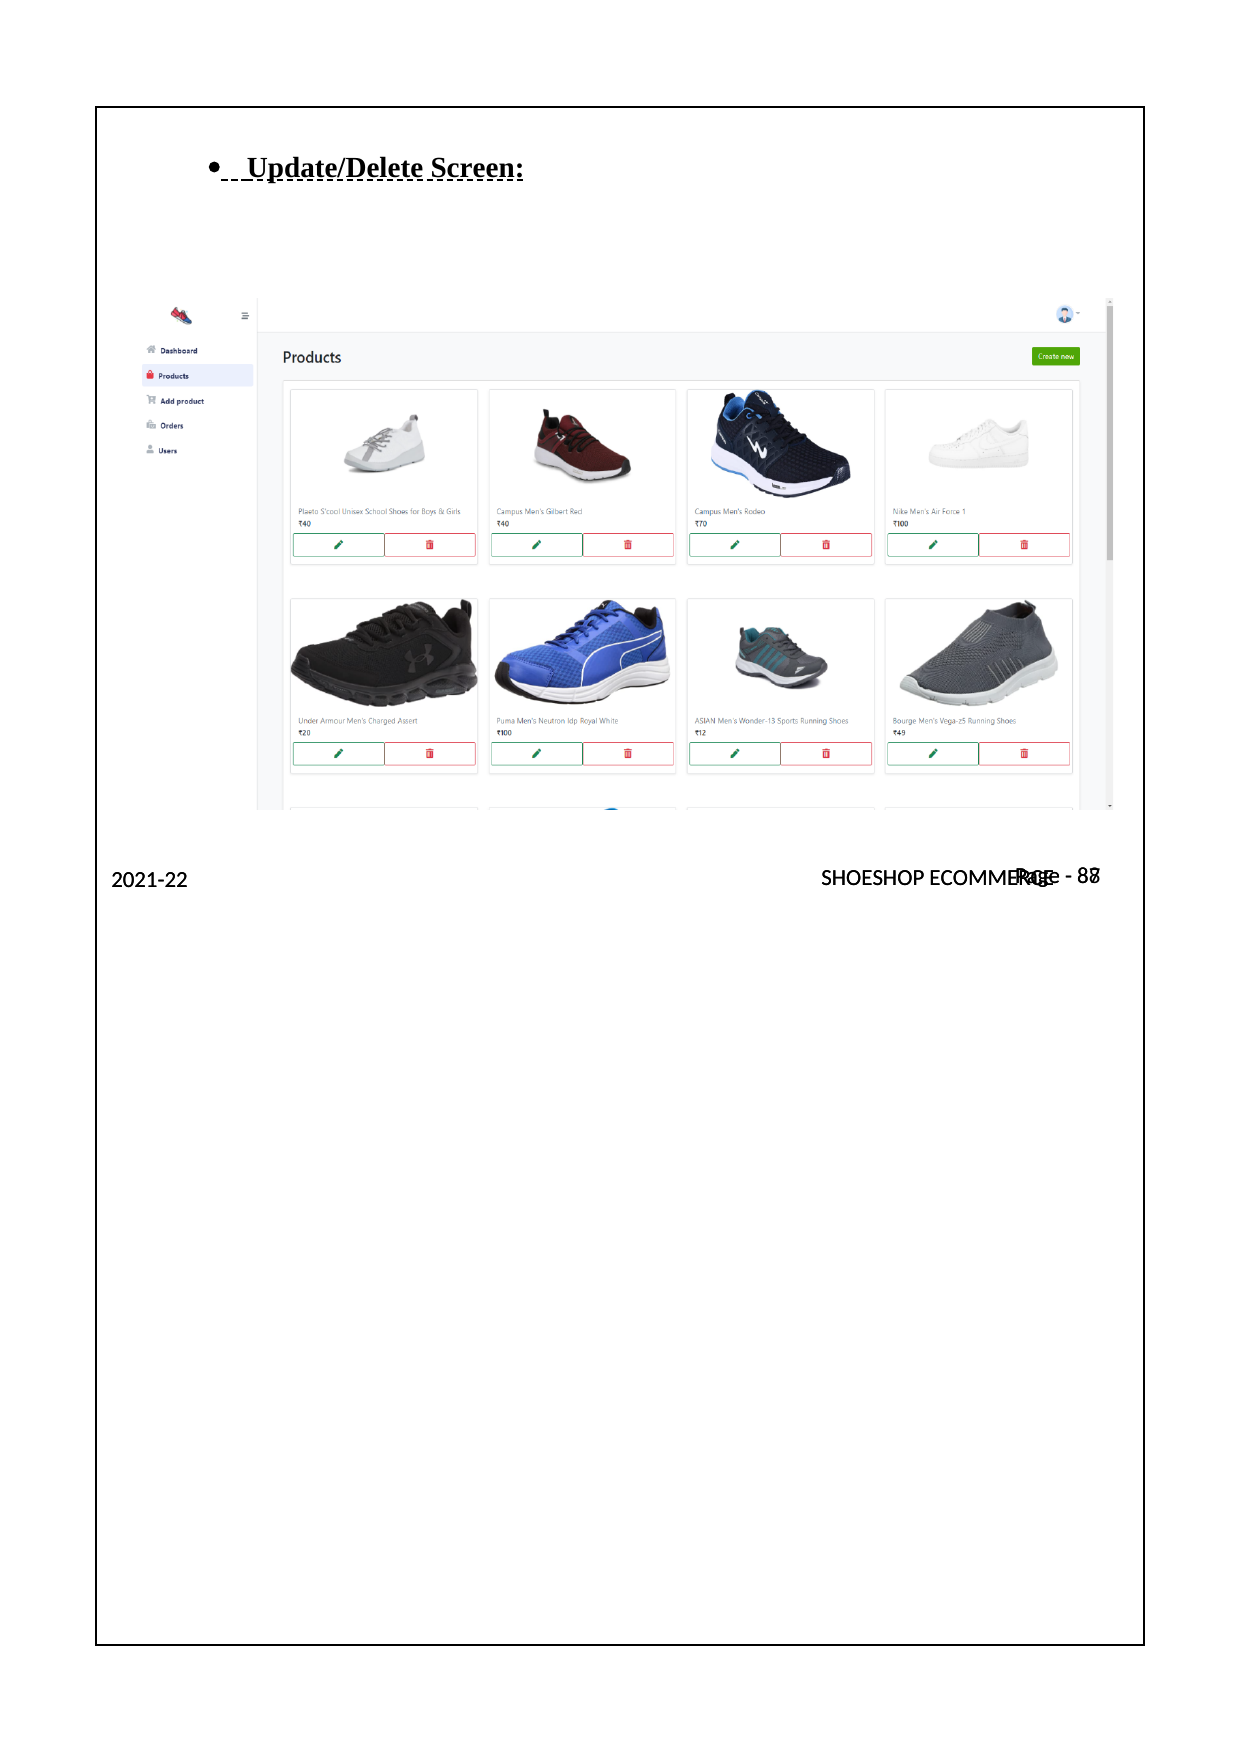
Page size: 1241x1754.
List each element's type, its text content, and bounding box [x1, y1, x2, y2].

picture [138, 298, 1114, 810]
list Update/Delete Screen: [209, 150, 1072, 184]
